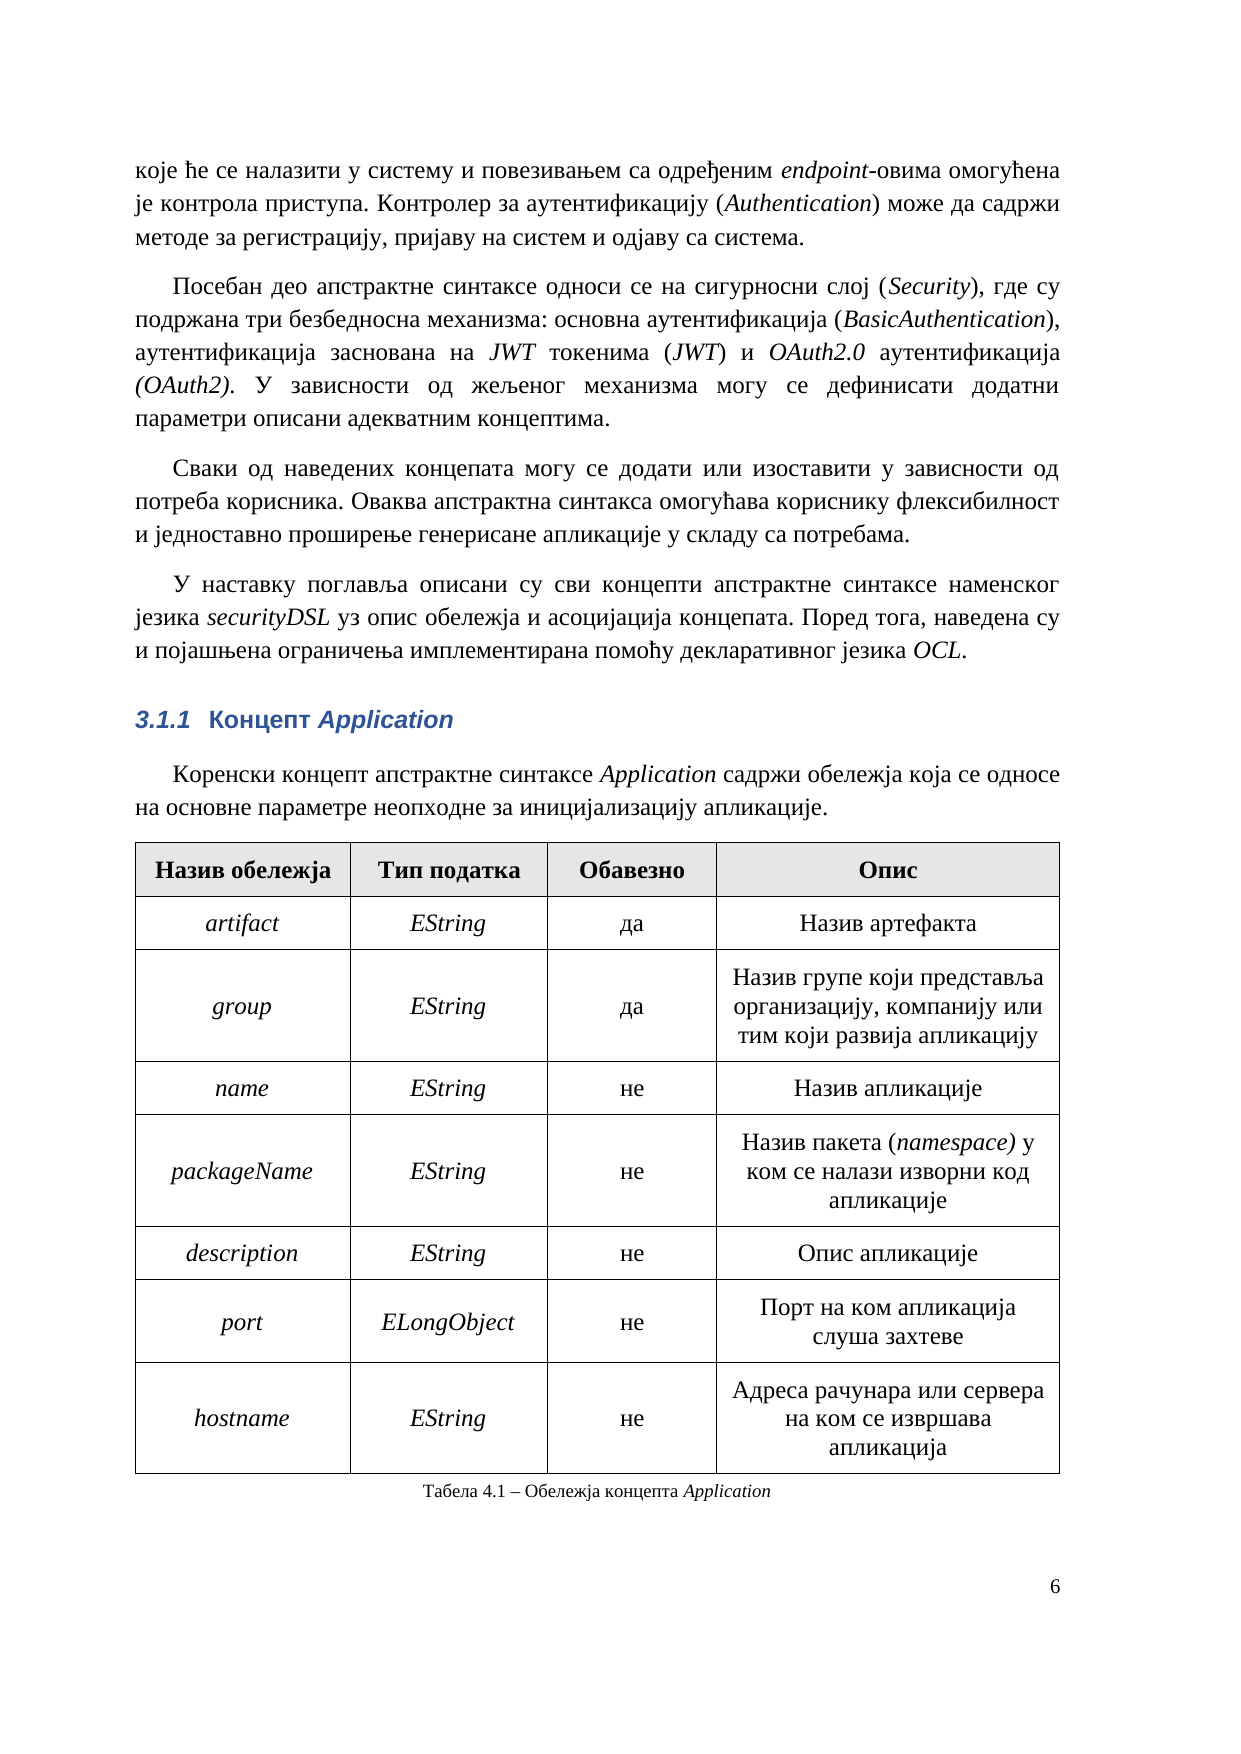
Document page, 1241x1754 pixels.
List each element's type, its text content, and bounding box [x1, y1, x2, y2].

table_cell да [548, 897, 716, 949]
table_header Опис [717, 843, 1059, 896]
table_cell EString [351, 1363, 547, 1473]
table_cell Назив пакета (namespace) у ком се налази изворни код апликације [717, 1115, 1059, 1226]
text Посебан део апстрактне синтаксе односи се на сигурносни слој (Security), где су подржана три безбедносна механизма: основна аутентификација (BasicAuthentication), аутентификација заснована на JWT токенима (JWT) и OAuth2.0 аутентификација (OAuth2). У зависности од жељеног механизма могу се дефинисати додатни параметри описани адекватним концептима. [135, 271, 1060, 432]
table_cell Назив групе који представља организацију, компанију или тим који развија апликацију [717, 950, 1059, 1061]
text У наставку поглавља описани су сви концепти апстрактне синтаксе наменског језика securityDSL уз опис обележја и асоцијација концепата. Поред тога, наведена су и појашњена ограничења имплементирана помоћу декларативног језика OCL. [135, 569, 1060, 663]
table_cell group [136, 950, 350, 1061]
table_cell EString [351, 1115, 547, 1226]
table_cell Назив апликације [717, 1062, 1059, 1114]
table_header Назив обележја [136, 843, 350, 896]
text Коренски концепт апстрактне синтаксе Application садржи обележја која се односе на основне параметре неопходне за иницијализацију апликације. [135, 759, 1060, 821]
table_cell EString [351, 1227, 547, 1279]
subtitle Концепт Application [135, 705, 1060, 734]
table_cell не [548, 1062, 716, 1114]
text Табела 4.1 – Обележја концепта Application [135, 1480, 1060, 1502]
table_cell EString [351, 1062, 547, 1114]
table_cell port [136, 1280, 350, 1362]
table_cell не [548, 1227, 716, 1279]
table_cell Назив артефакта [717, 897, 1059, 949]
table_cell hostname [136, 1363, 350, 1473]
table_cell Порт на ком апликација слуша захтеве [717, 1280, 1059, 1362]
table_cell не [548, 1115, 716, 1226]
table_cell EString [351, 897, 547, 949]
table_cell EString [351, 950, 547, 1061]
table_cell ELongObject [351, 1280, 547, 1362]
table_header Тип податка [351, 843, 547, 896]
table_cell description [136, 1227, 350, 1279]
text Сваки од наведених концепата могу се додати или изоставити у зависности од потреба корисника. Оваква апстрактна синтакса омогућава кориснику флексибилност и једноставно проширење генерисане апликације у складу са потребама. [135, 453, 1060, 548]
table_cell не [548, 1363, 716, 1473]
table_cell не [548, 1280, 716, 1362]
table_cell artifact [136, 897, 350, 949]
table_cell Адреса рачунара или сервера на ком се извршава апликација [717, 1363, 1059, 1473]
table_cell да [548, 950, 716, 1061]
table_cell Опис апликације [717, 1227, 1059, 1279]
table_header Обавезно [548, 843, 716, 896]
table_cell name [136, 1062, 350, 1114]
table_cell packageName [136, 1115, 350, 1226]
